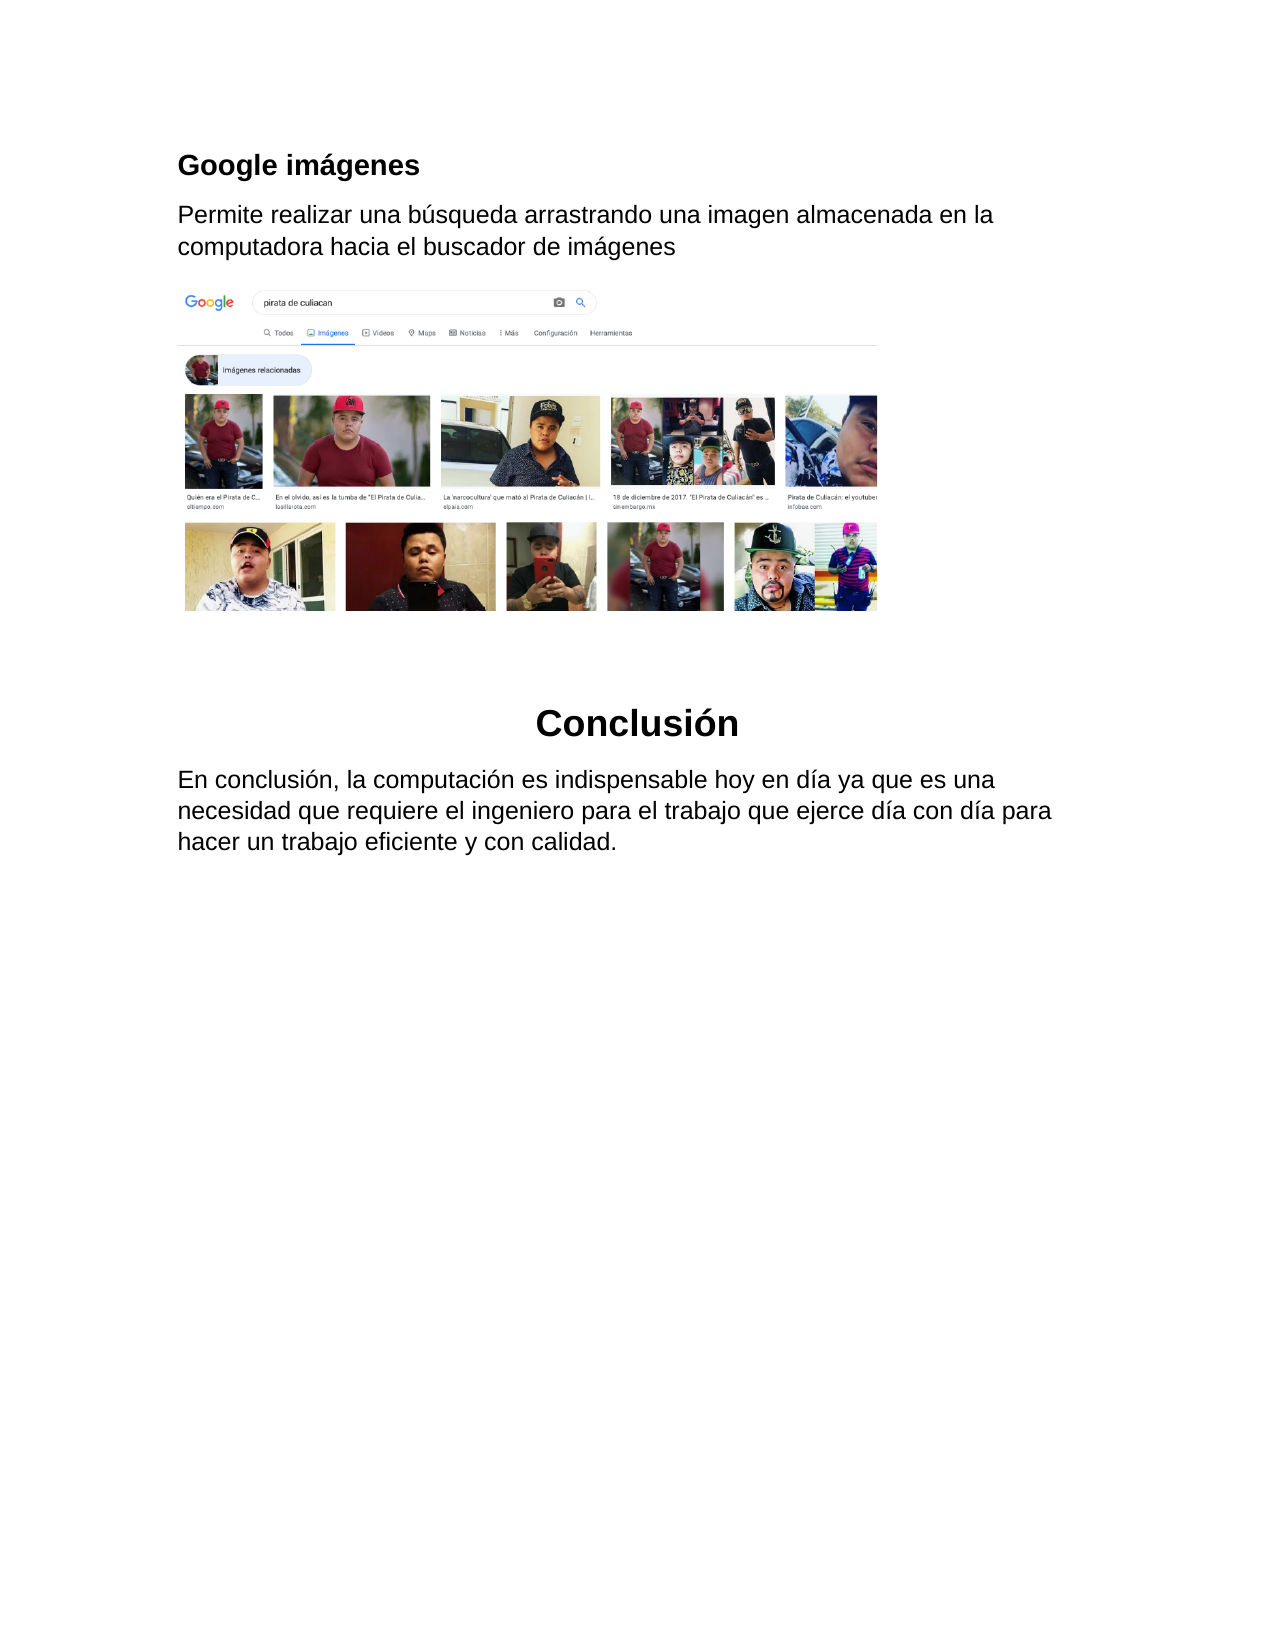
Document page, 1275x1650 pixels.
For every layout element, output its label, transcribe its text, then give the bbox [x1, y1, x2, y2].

text Google imágenes [177, 148, 1098, 181]
picture [177, 281, 878, 611]
text Permite realizar una búsqueda arrastrando una imagen almacenada en la computadora hacia el buscador de imágenes [177, 200, 1098, 260]
text En conclusión, la computación es indispensable hoy en día ya que es una necesidad que requiere el ingeniero para el trabajo que ejerce día con día para hacer un trabajo eficiente y con calidad. [177, 765, 1098, 856]
text Conclusión [177, 702, 1098, 745]
